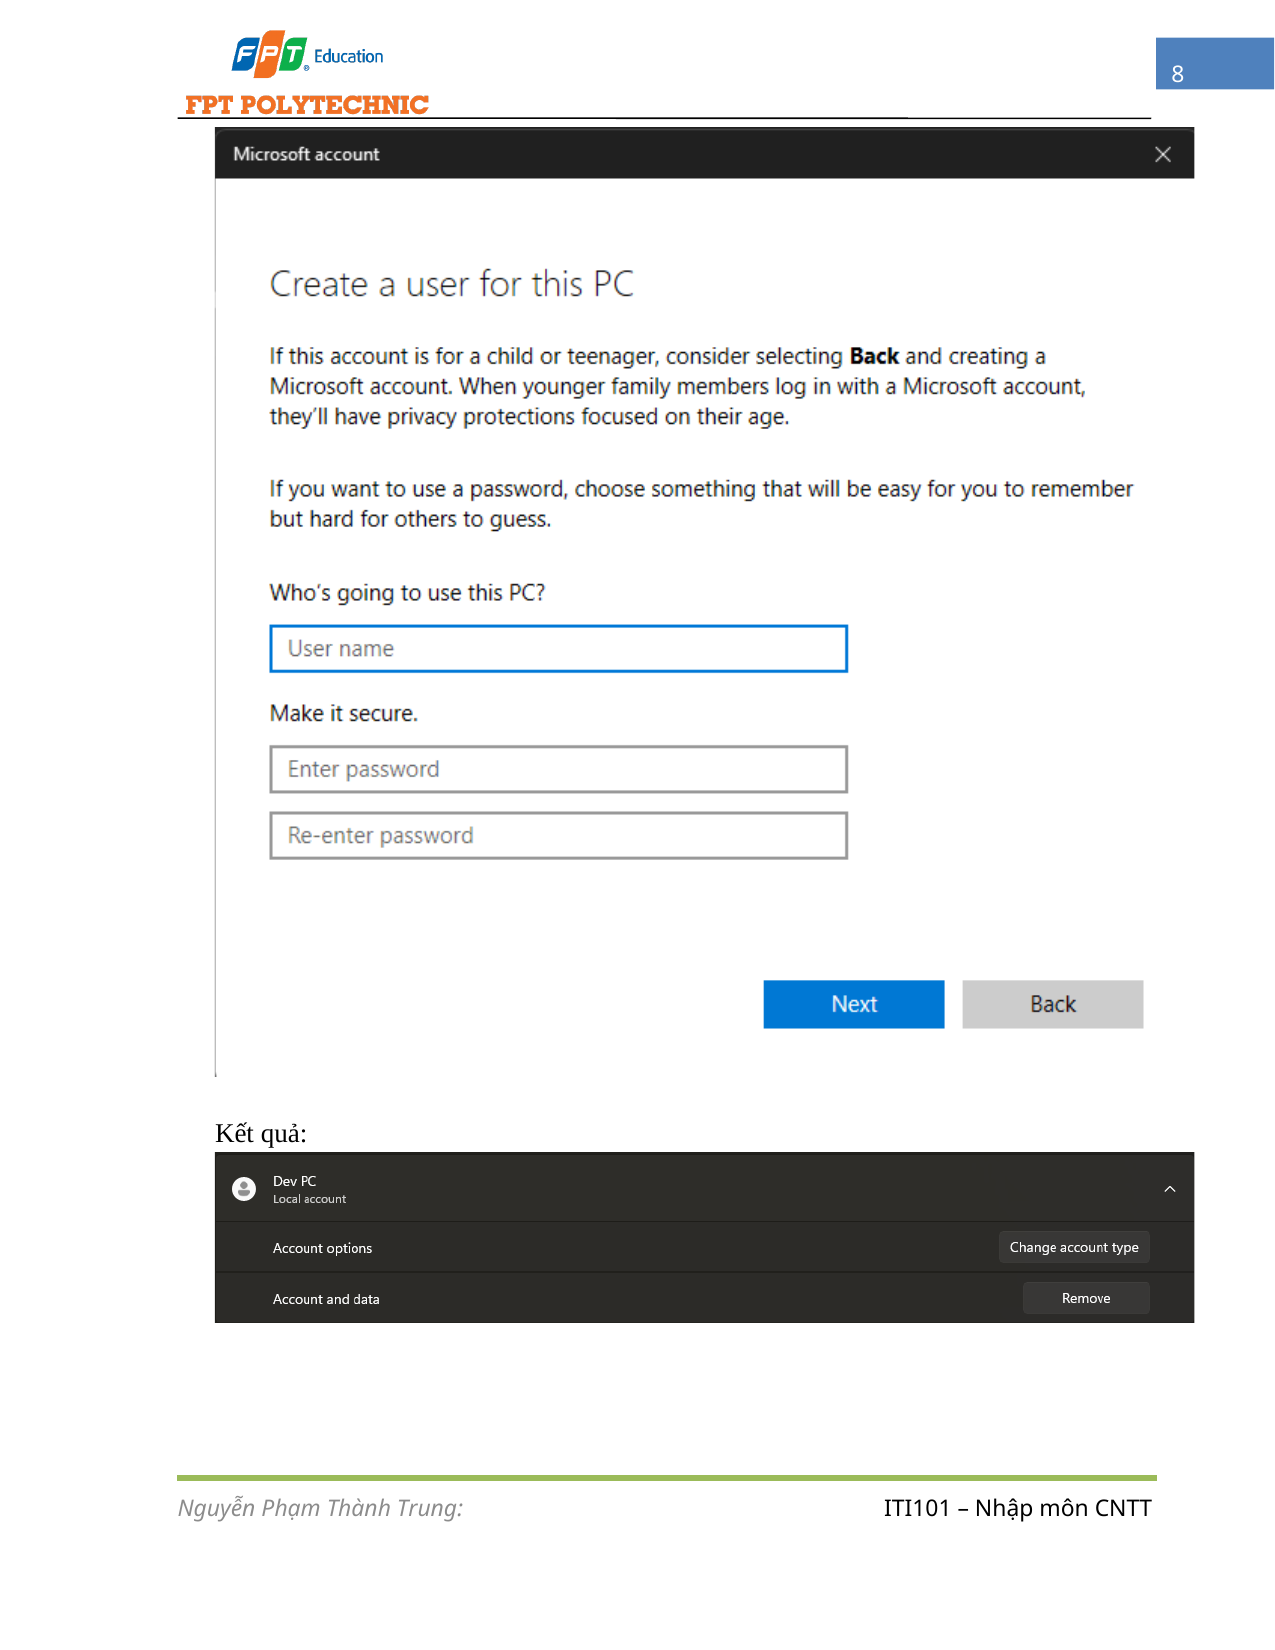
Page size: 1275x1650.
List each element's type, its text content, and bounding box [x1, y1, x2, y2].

picture [177, 22, 437, 122]
list Kết quả: [215, 1117, 1157, 1148]
picture [214, 127, 1195, 1077]
picture [214, 1152, 1195, 1323]
